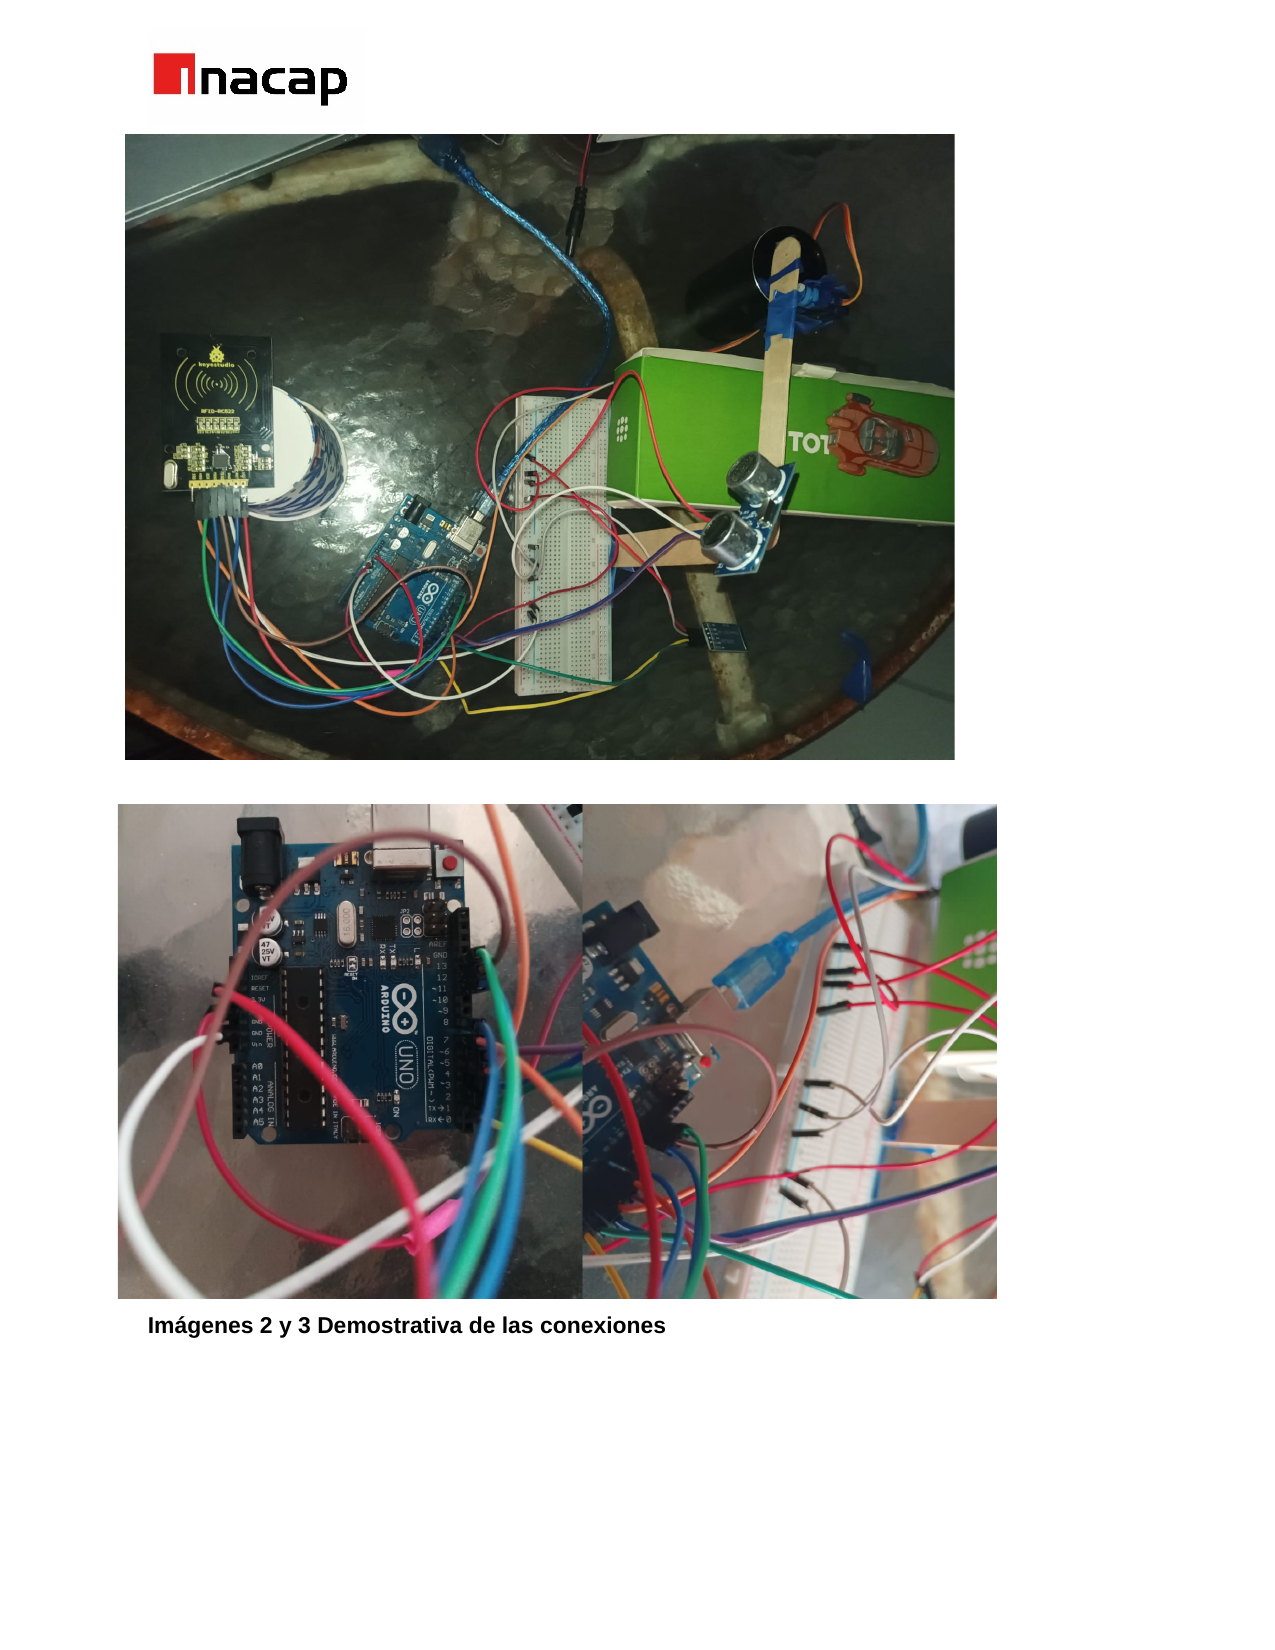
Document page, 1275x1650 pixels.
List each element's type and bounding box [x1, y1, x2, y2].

picture [125, 415, 955, 1040]
picture [147, 28, 370, 130]
picture [117, 1085, 997, 1579]
